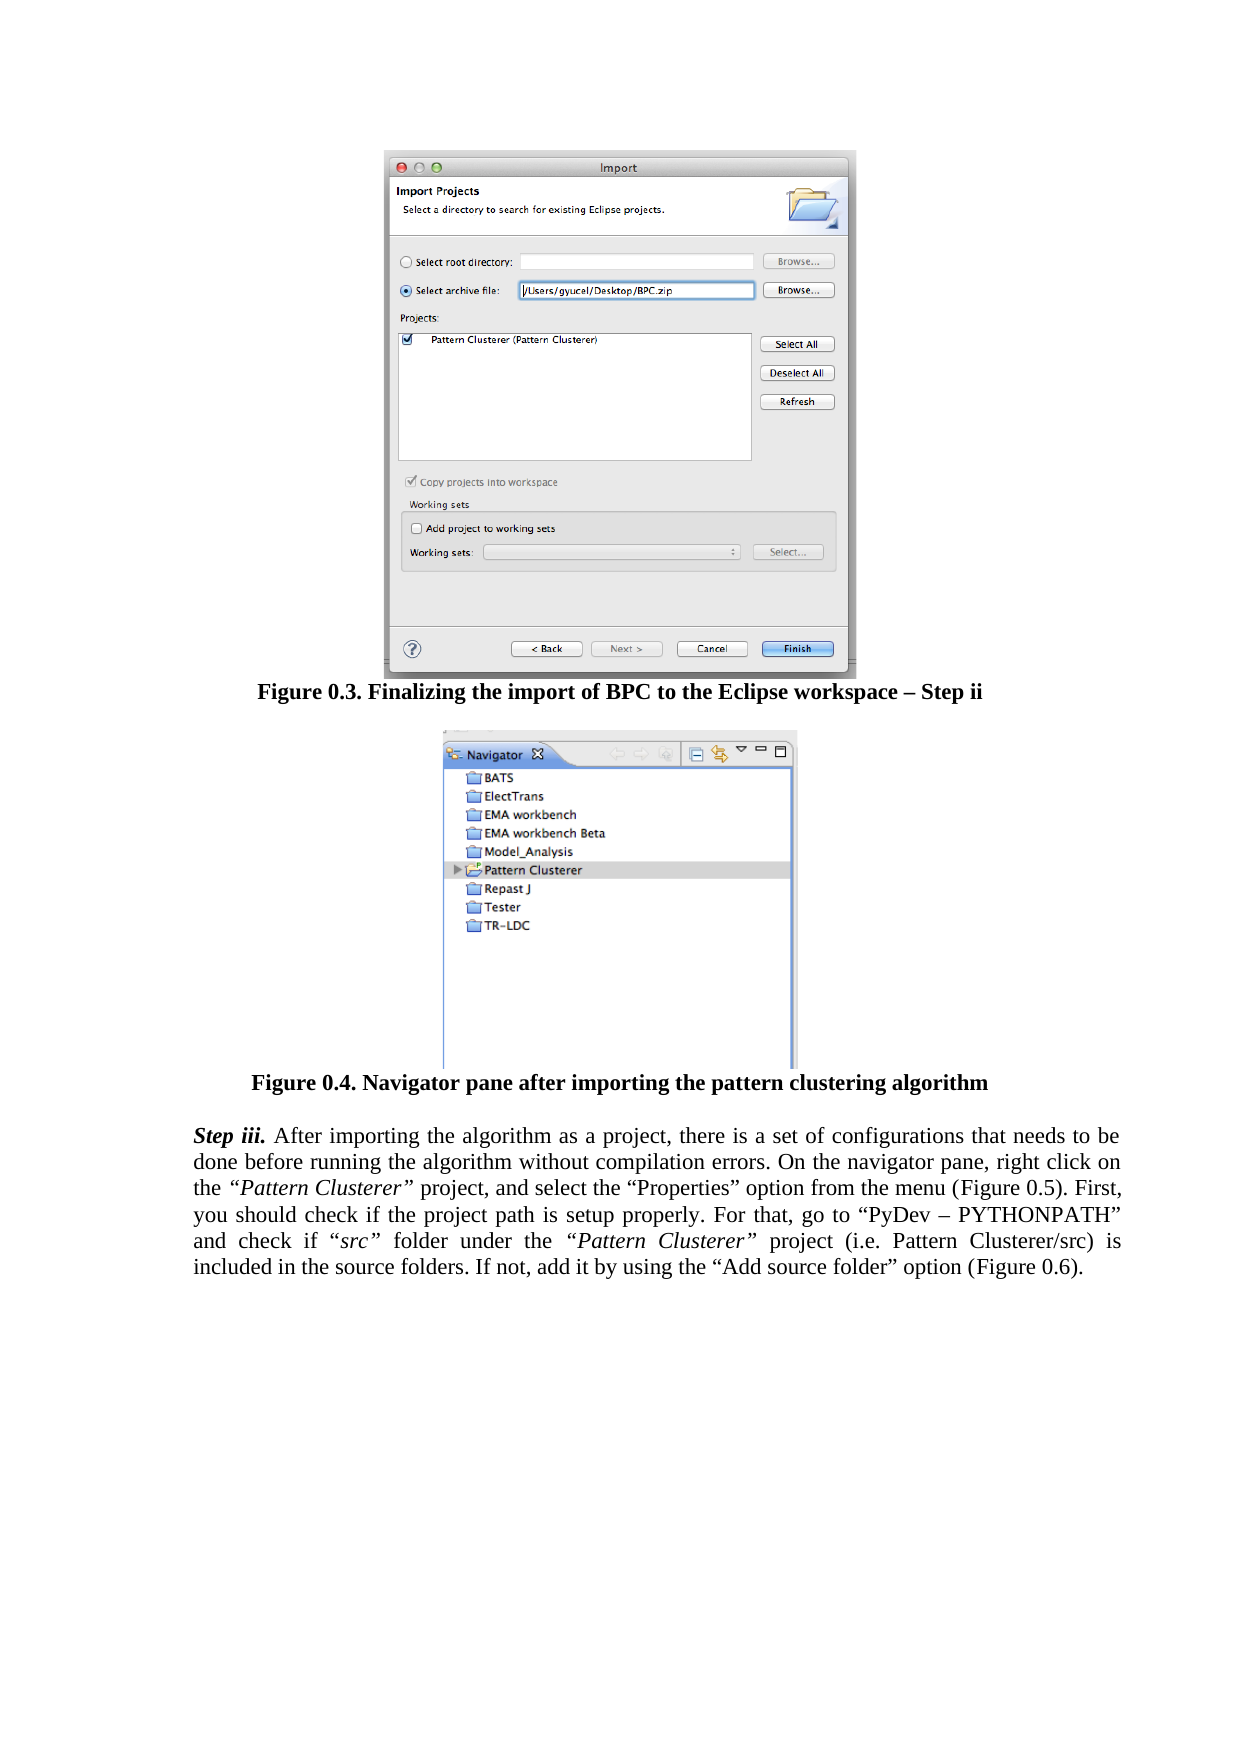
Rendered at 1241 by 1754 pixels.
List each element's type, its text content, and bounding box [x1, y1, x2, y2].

picture [442, 730, 798, 1069]
picture [383, 150, 857, 679]
text Step iii. After importing the algorithm as a project, there is a set of configurations that needs to be done before running the algorithm without compilation errors. On the navigator pane, right click on the “Pattern Clusterer” project, and select the “Properties” option from the menu (Figure 0.5). First, you should check if the project path is setup properly. For that, go to “PyDev – PYTHONPATH” and check if “src” folder under the “Pattern Clusterer” project (i.e. Pattern Clusterer/src) is included in the source folders. If not, add it by using the “Add source folder” option (Figure 0.6). [193, 1122, 1122, 1280]
text Figure 0.3. Finalizing the import of BPC to the Eclipse workspace – Step ii [118, 678, 1122, 704]
text Figure 0.4. Navigator pane after importing the pattern clustering algorithm [118, 1069, 1122, 1095]
